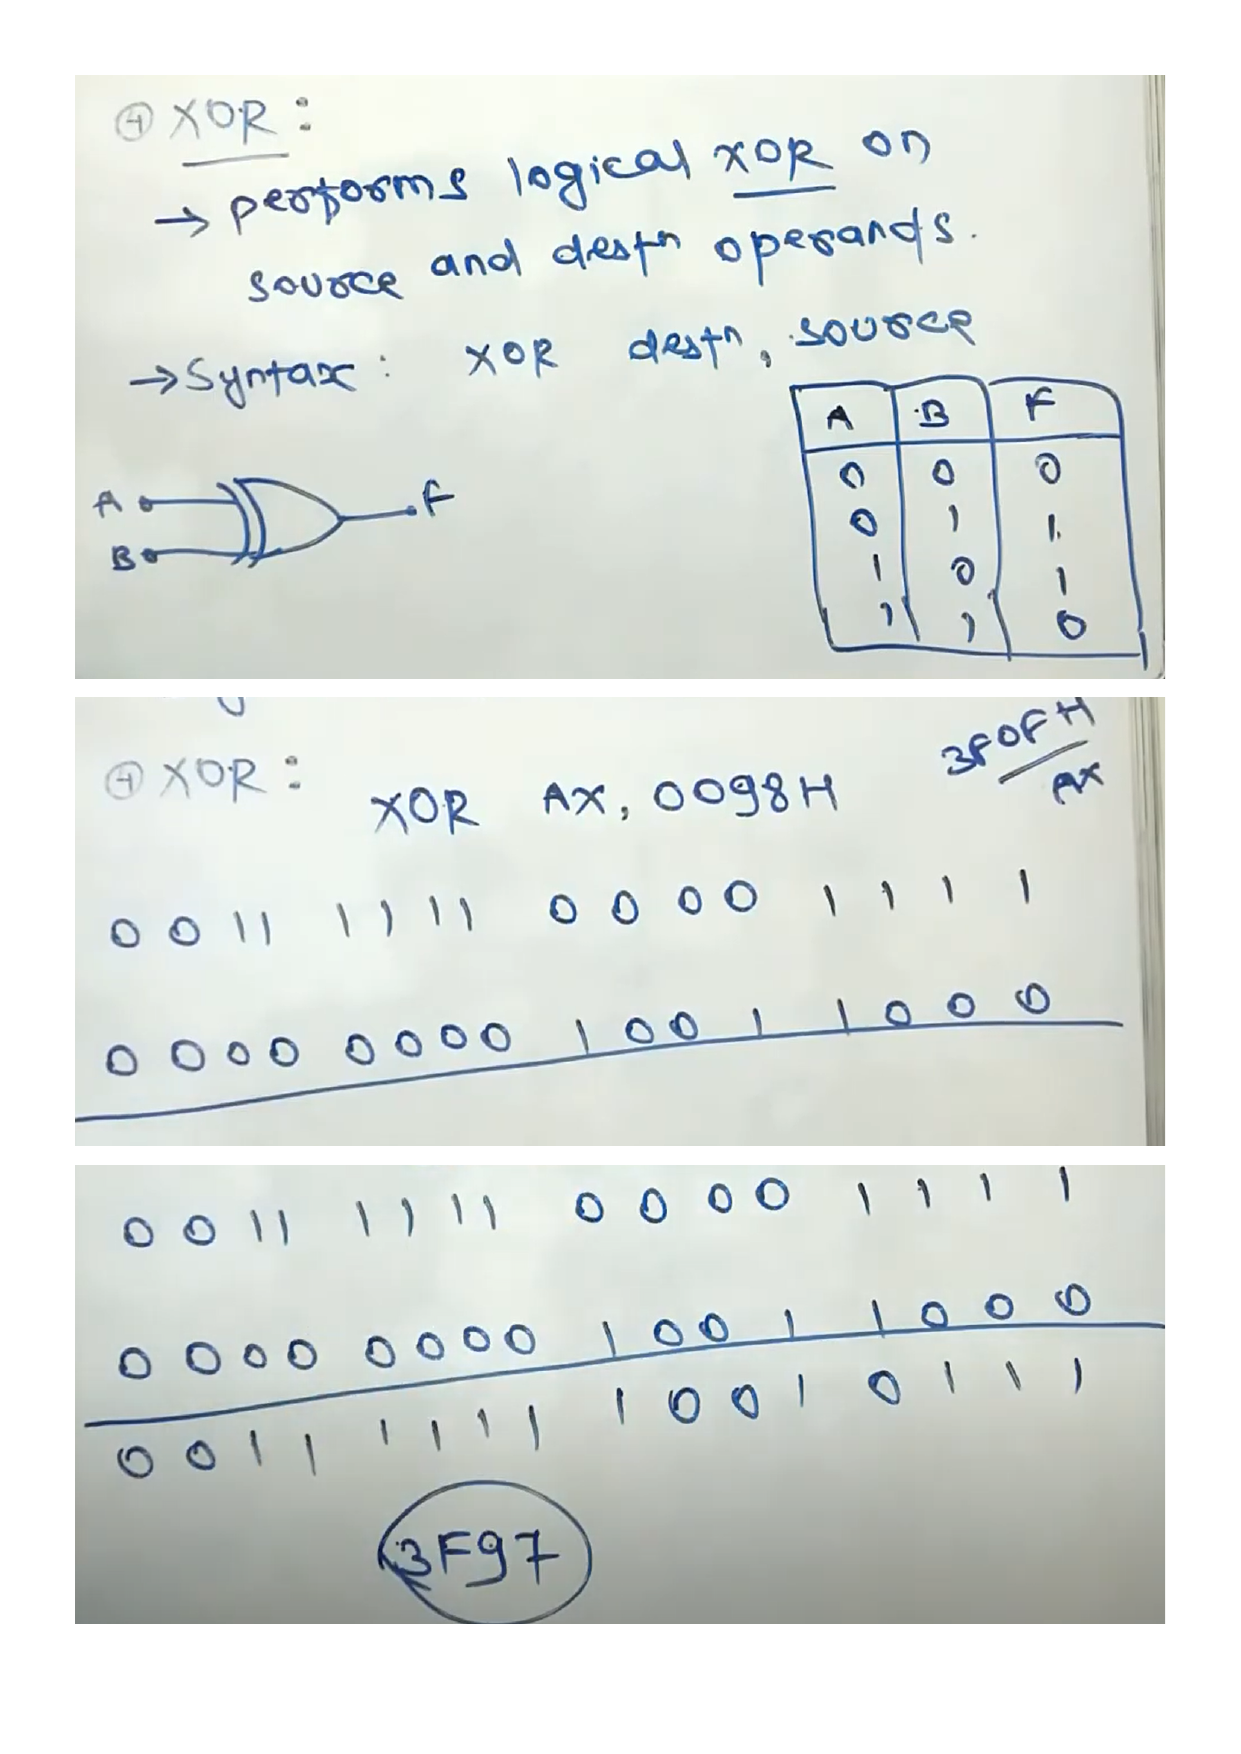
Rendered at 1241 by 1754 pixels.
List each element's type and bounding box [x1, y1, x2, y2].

picture [75, 75, 1166, 679]
picture [75, 697, 1166, 1146]
picture [75, 1165, 1166, 1624]
